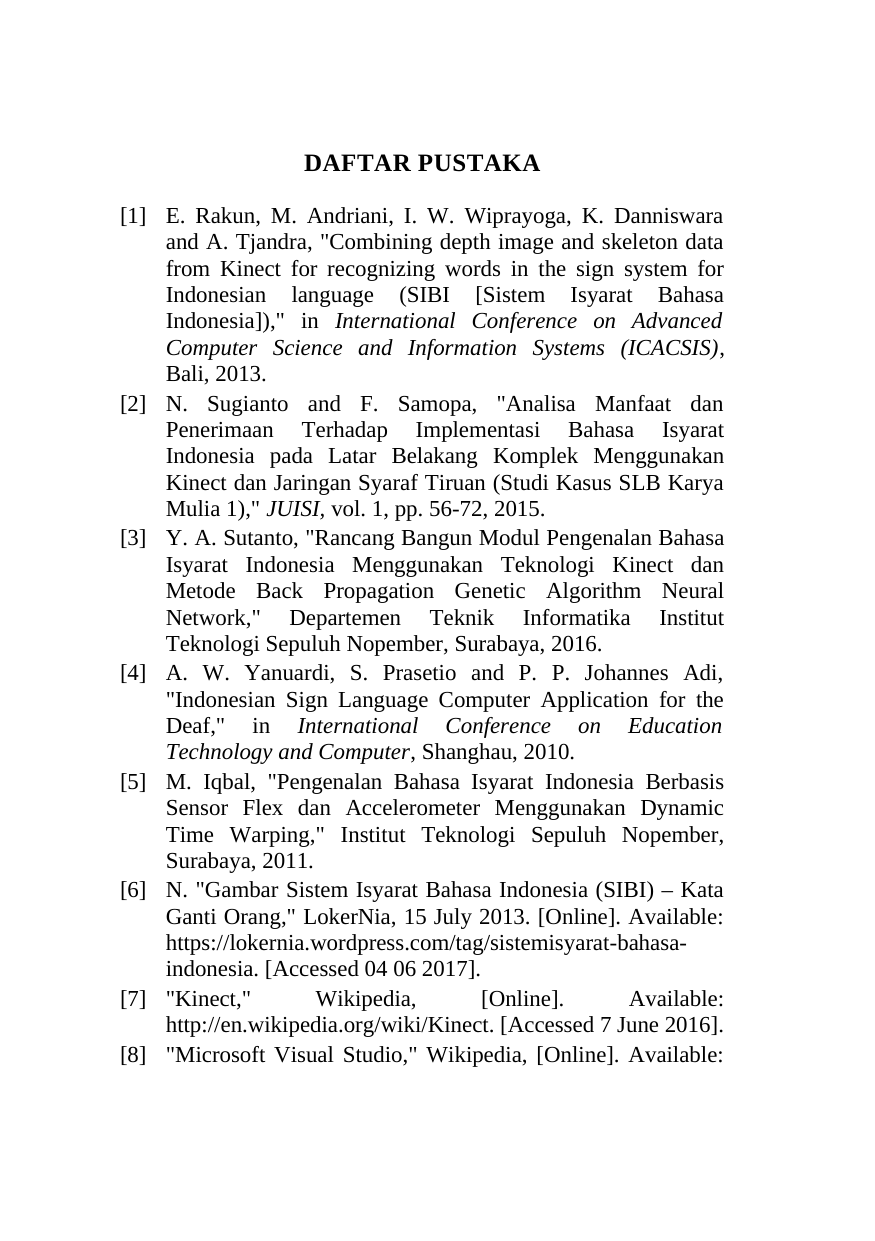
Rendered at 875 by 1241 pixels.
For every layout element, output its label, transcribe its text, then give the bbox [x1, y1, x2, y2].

table_cell [7] [118, 984, 164, 1039]
table_cell [6] [118, 875, 164, 983]
table_cell M. Iqbal, "Pengenalan Bahasa Isyarat Indonesia Berbasis Sensor Flex dan Accelerometer Menggunakan Dynamic Time Warping," Institut Teknologi Sepuluh Nopember, Surabaya, 2011. [164, 766, 726, 875]
table_cell [4] [118, 658, 164, 766]
table_cell "Microsoft Visual Studio," Wikipedia, [Online]. Available: http://id.wikipedia.org/wiki/Microsoft_Visual_Studio. [Accessed 7 Juny 2016]. [164, 1039, 726, 1069]
table_cell N. Sugianto and F. Samopa, "Analisa Manfaat dan Penerimaan Terhadap Implementasi Bahasa Isyarat Indonesia pada Latar Belakang Komplek Menggunakan Kinect dan Jaringan Syaraf Tiruan (Studi Kasus SLB Karya Mulia 1)," JUISI, vol. 1, pp. 56-72, 2015. [164, 388, 726, 523]
table_cell N. "Gambar Sistem Isyarat Bahasa Indonesia (SIBI) – Kata Ganti Orang," LokerNia, 15 July 2013. [Online]. Available: https://lokernia.wordpress.com/tag/sistemisyarat-bahasa-indonesia. [Accessed 04 06 2017]. [164, 875, 726, 983]
table_header E. Rakun, M. Andriani, I. W. Wiprayoga, K. Danniswara and A. Tjandra, "Combining depth image and skeleton data from Kinect for recognizing words in the sign system for Indonesian language (SIBI [Sistem Isyarat Bahasa Indonesia])," in International Conference on Advanced Computer Science and Information Systems (ICACSIS), Bali, 2013. [164, 200, 726, 388]
subtitle DAFTAR PUSTAKA [118, 148, 726, 176]
table_cell [3] [118, 523, 164, 658]
table_cell Y. A. Sutanto, "Rancang Bangun Modul Pengenalan Bahasa Isyarat Indonesia Menggunakan Teknologi Kinect dan Metode Back Propagation Genetic Algorithm Neural Network," Departemen Teknik Informatika Institut Teknologi Sepuluh Nopember, Surabaya, 2016. [164, 523, 726, 658]
table_cell [2] [118, 388, 164, 523]
table_cell [5] [118, 766, 164, 875]
table_header [1] [118, 200, 164, 388]
table_cell "Kinect," Wikipedia, [Online]. Available: http://en.wikipedia.org/wiki/Kinect. [Accessed 7 June 2016]. [164, 984, 726, 1039]
table_cell A. W. Yanuardi, S. Prasetio and P. P. Johannes Adi, "Indonesian Sign Language Computer Application for the Deaf," in International Conference on Education Technology and Computer, Shanghau, 2010. [164, 658, 726, 766]
table_cell [8] [118, 1039, 164, 1069]
